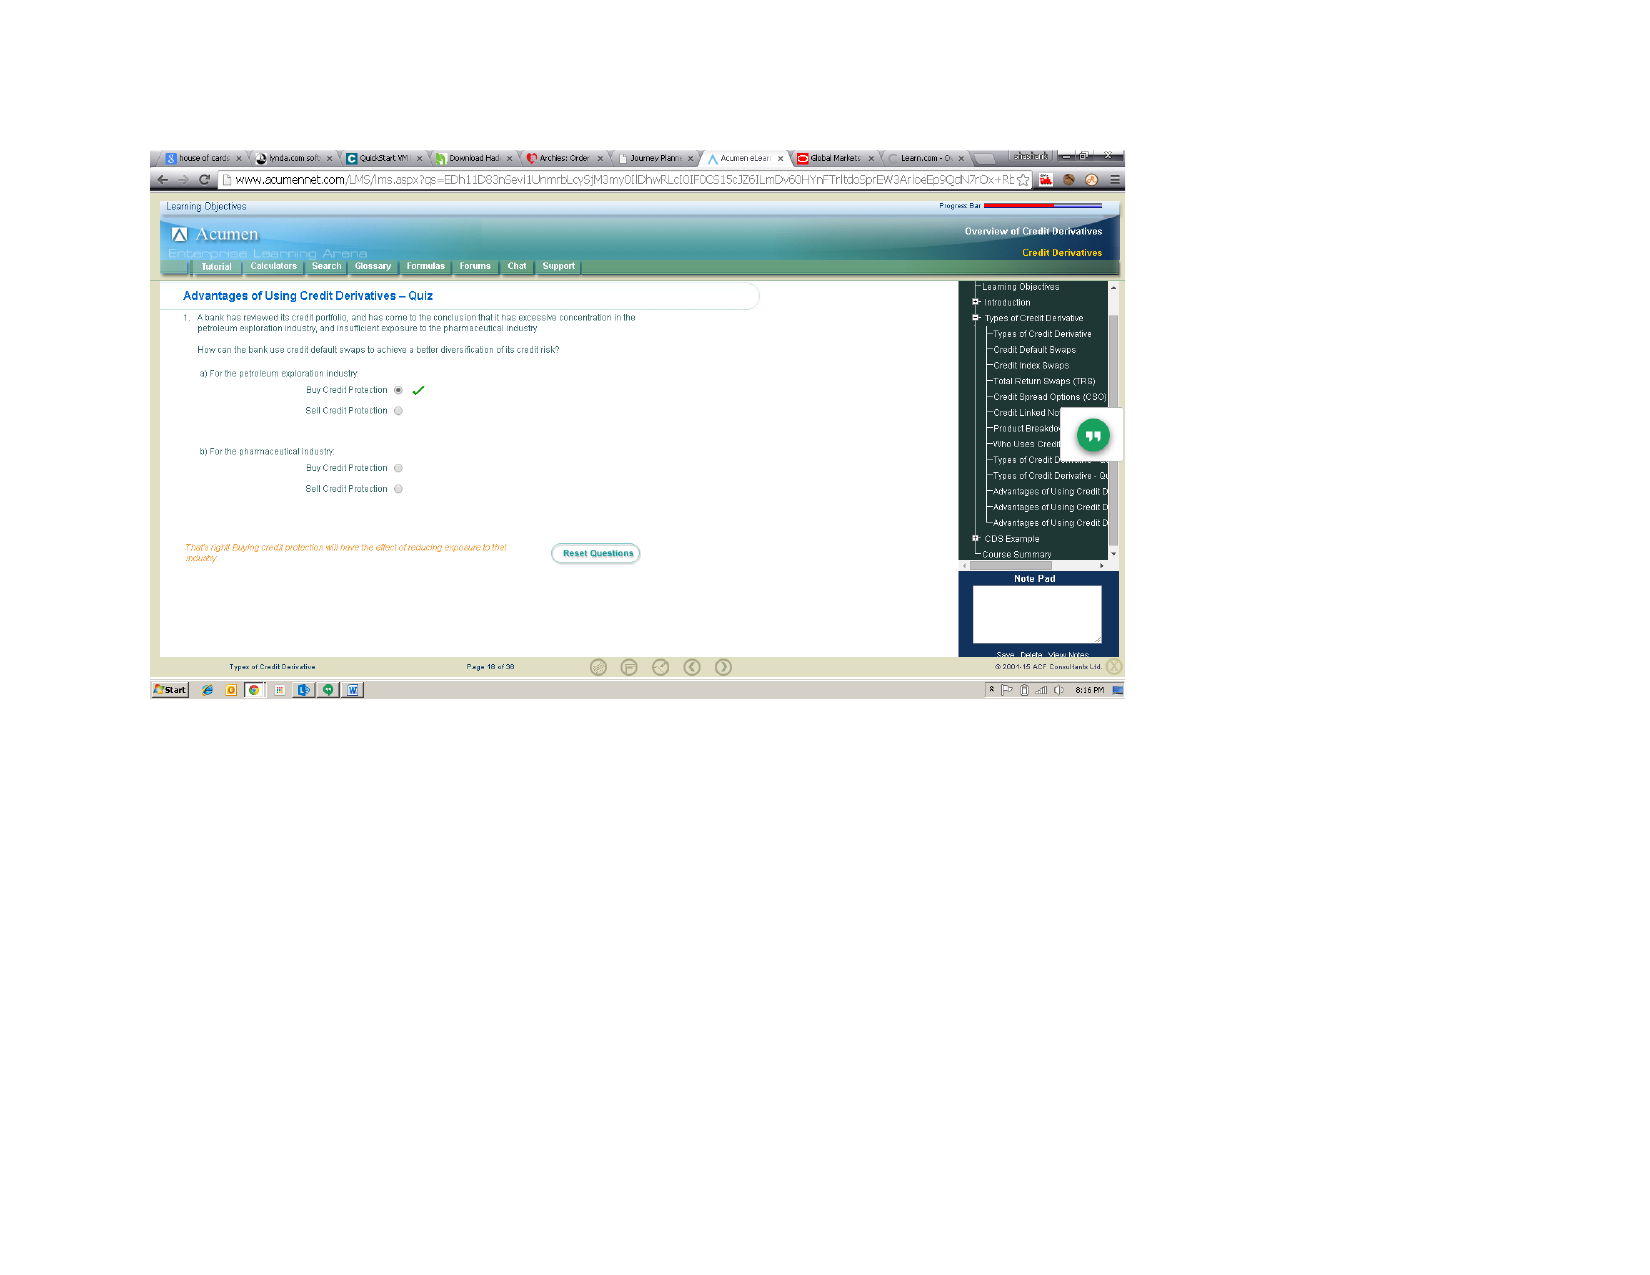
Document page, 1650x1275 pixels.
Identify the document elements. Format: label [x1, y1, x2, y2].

picture [150, 150, 1125, 699]
